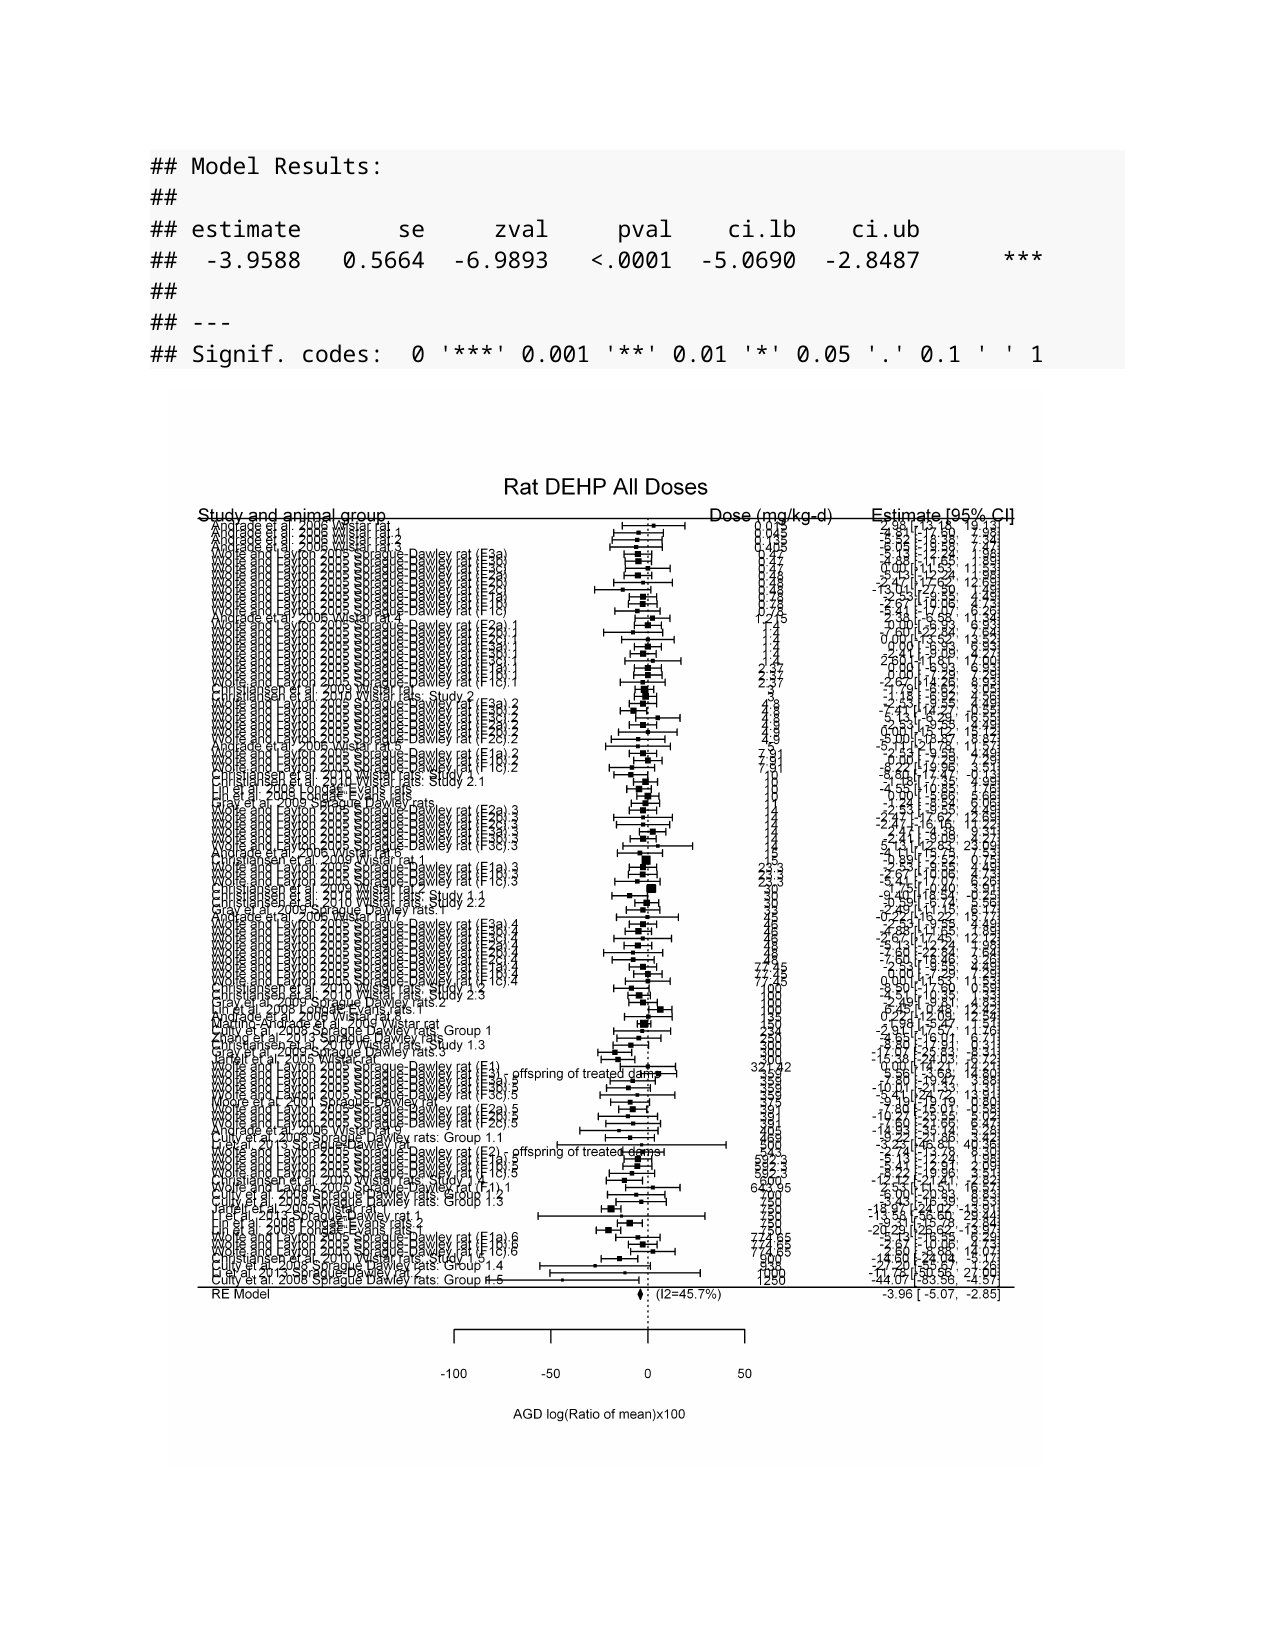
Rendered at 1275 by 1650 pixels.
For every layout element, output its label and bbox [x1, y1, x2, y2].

picture [168, 389, 1044, 1467]
text [150, 150, 1125, 369]
